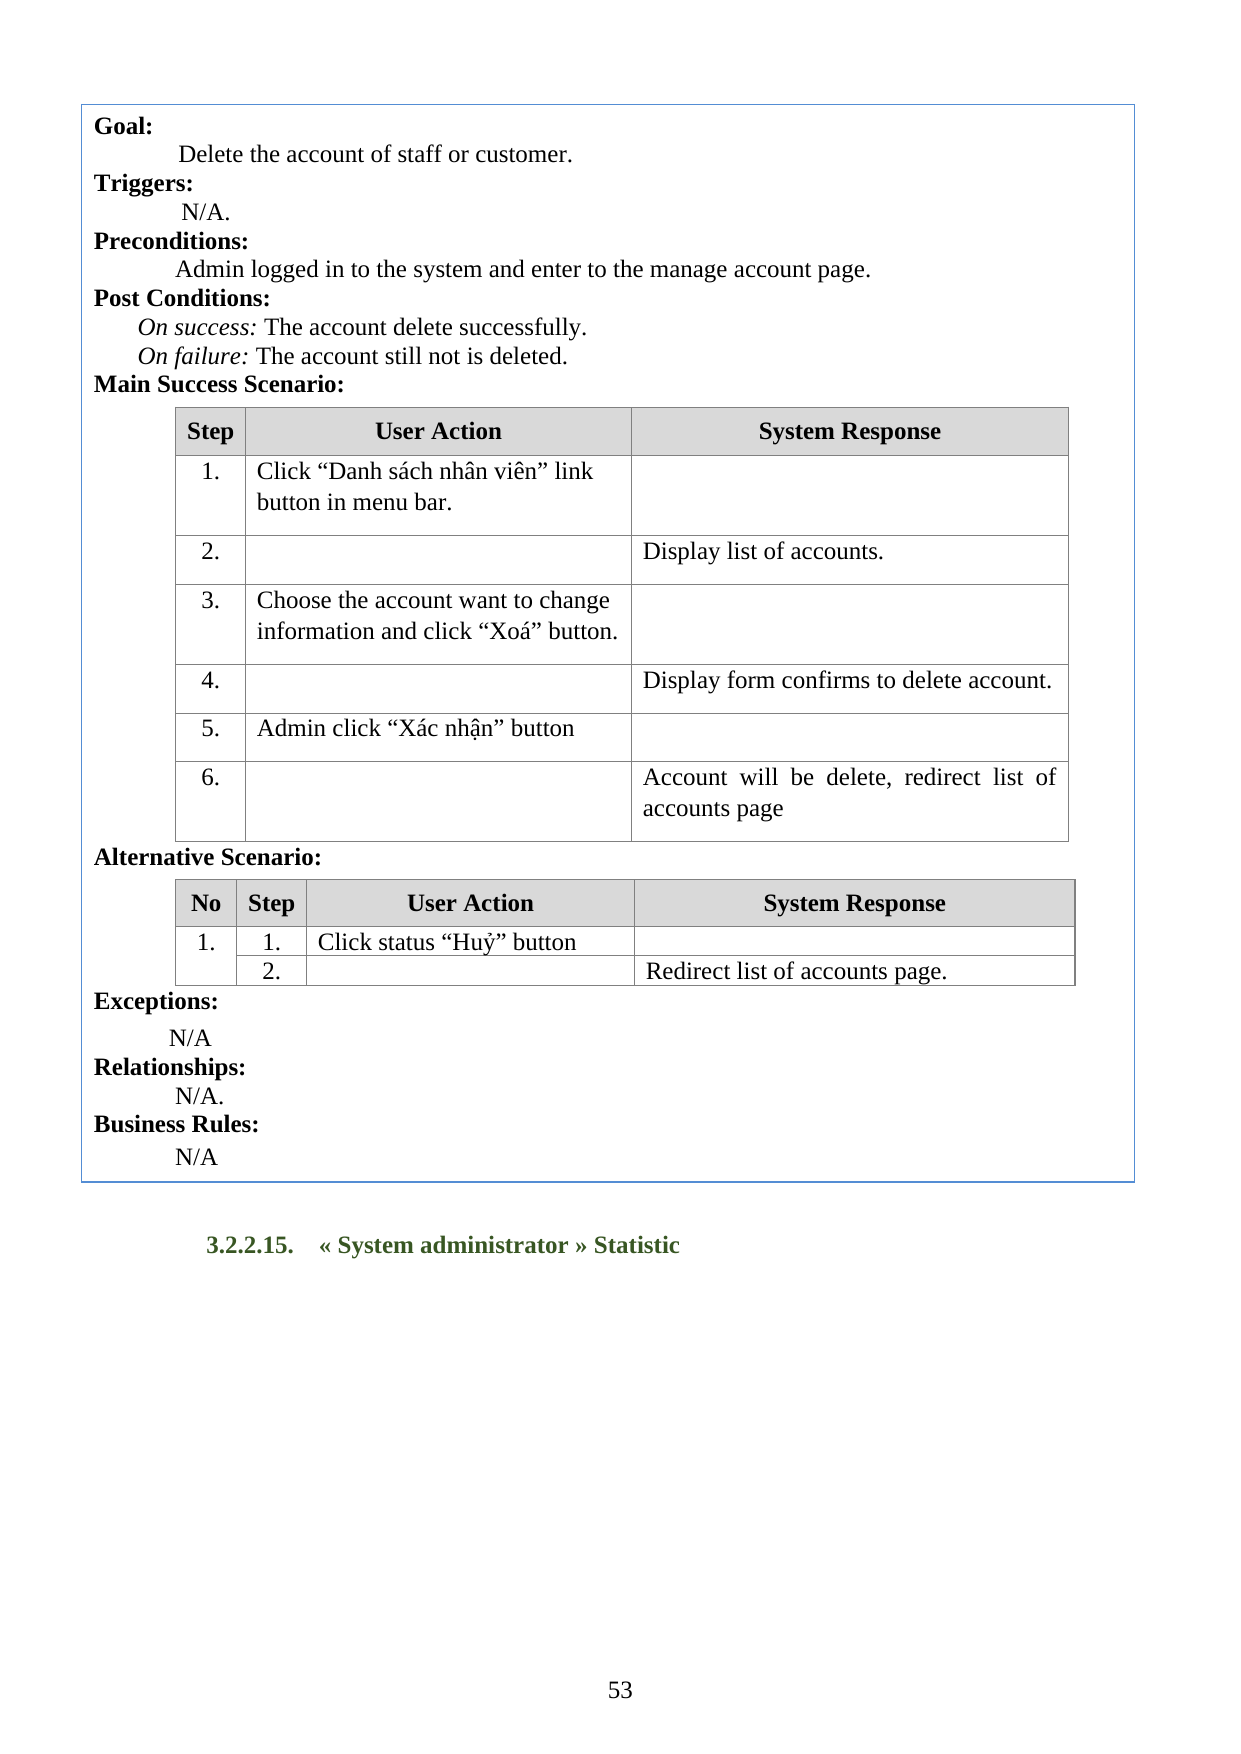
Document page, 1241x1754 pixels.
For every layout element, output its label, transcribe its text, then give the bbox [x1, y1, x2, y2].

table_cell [82, 105, 1134, 1181]
subtitle « System administrator » Statistic [206, 1230, 1146, 1259]
